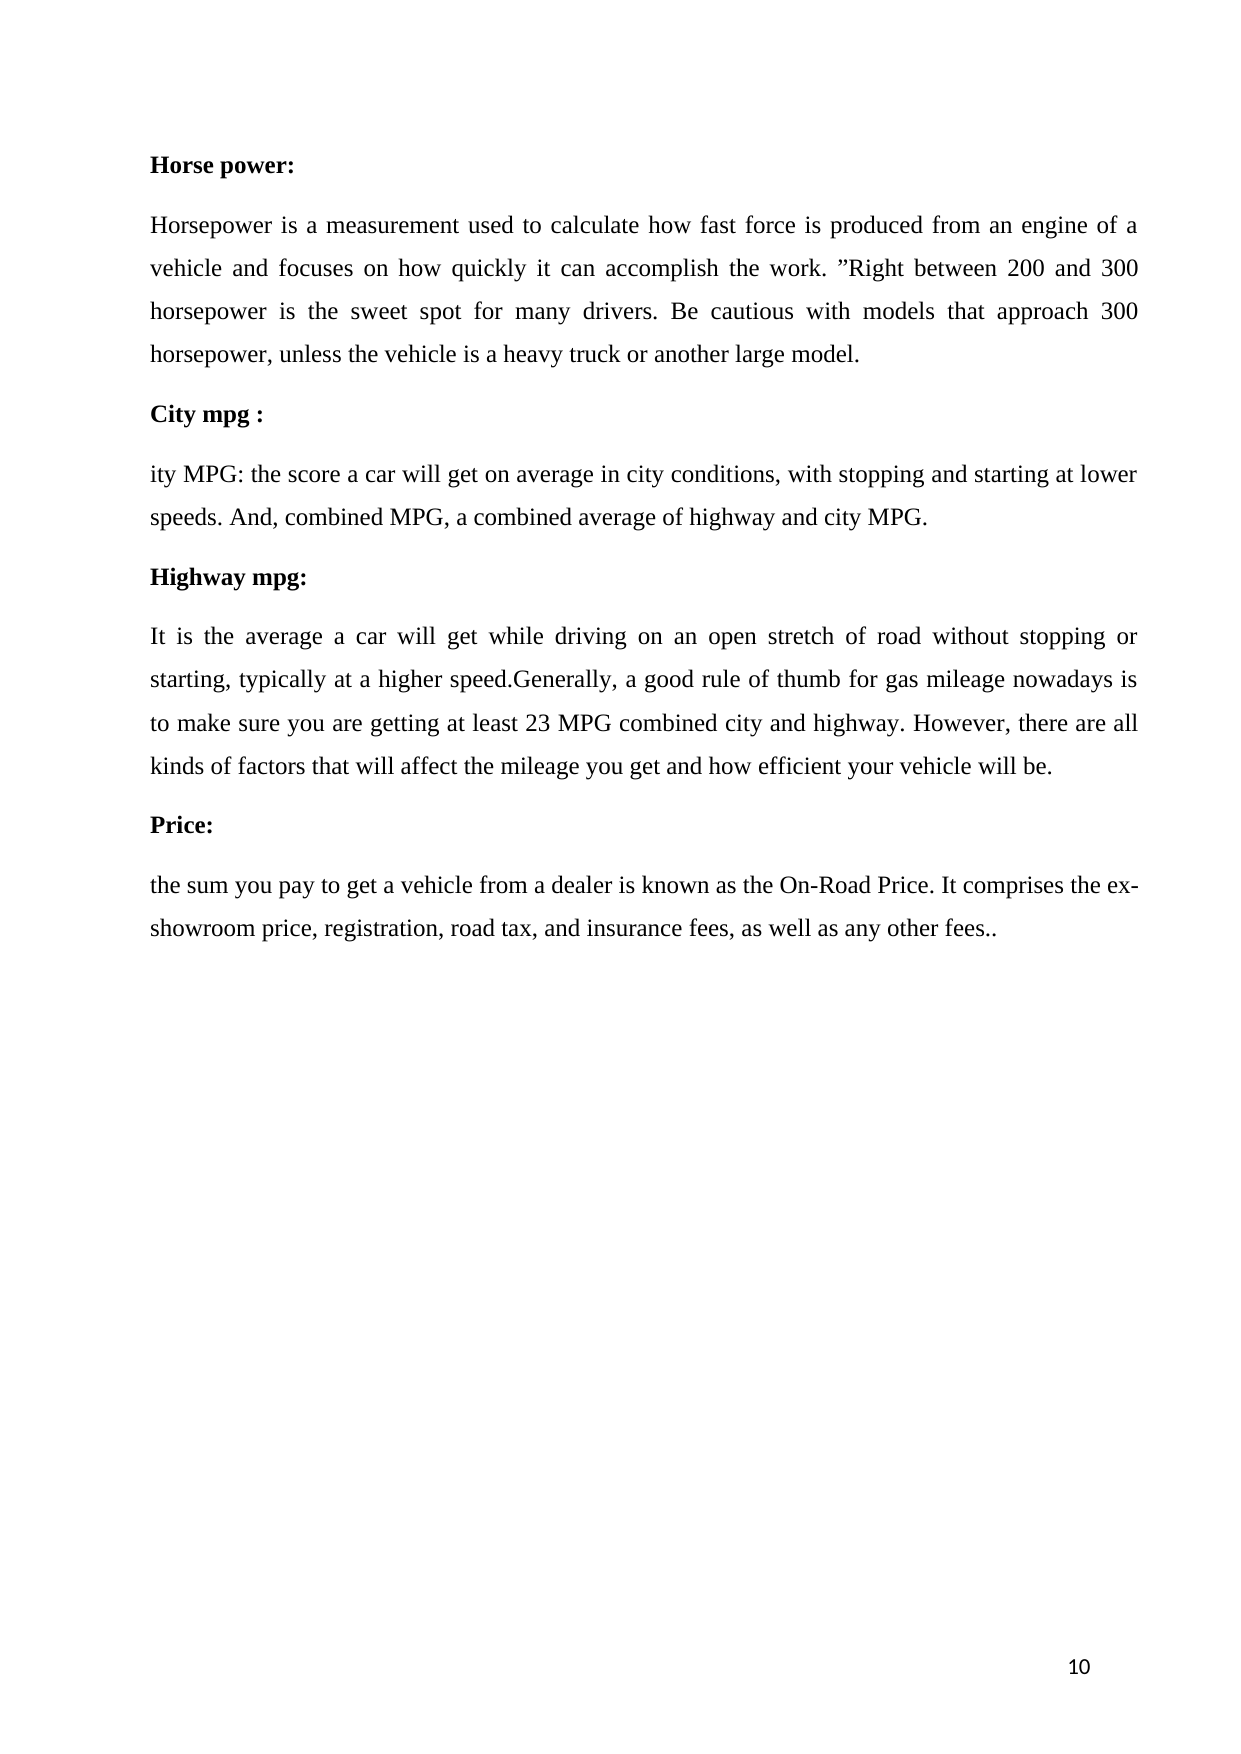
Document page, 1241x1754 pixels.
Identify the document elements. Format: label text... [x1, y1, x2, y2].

text Highway mpg: [150, 562, 1139, 590]
text Horse power: [150, 150, 1139, 179]
text Price: [150, 811, 1139, 839]
text It is the average a car will get while driving on an open stretch of road without stopping or starting, typically at a higher speed.Generally, a good rule of thumb for gas mileage nowadays is to make sure you are getting at least 23 MPG combined city and highway. However, there are all kinds of factors that will affect the mileage you get and how efficient your vehicle will be. [150, 621, 1139, 779]
text ity MPG: the score a car will get on average in city conditions, with stopping and starting at lower speeds. And, combined MPG, a combined average of highway and city MPG. [150, 459, 1139, 531]
text City mpg : [150, 399, 1139, 428]
text Horsepower is a measurement used to calculate how fast force is produced from an engine of a vehicle and focuses on how quickly it can accomplish the work. ”Right between 200 and 300 horsepower is the sweet spot for many drivers. Be cautious with models that approach 300 horsepower, unless the vehicle is a heavy truck or another large model. [150, 210, 1139, 368]
text the sum you pay to get a vehicle from a dealer is known as the On-Road Price. It comprises the ex-showroom price, registration, road tax, and insurance fees, as well as any other fees.. [150, 870, 1139, 942]
